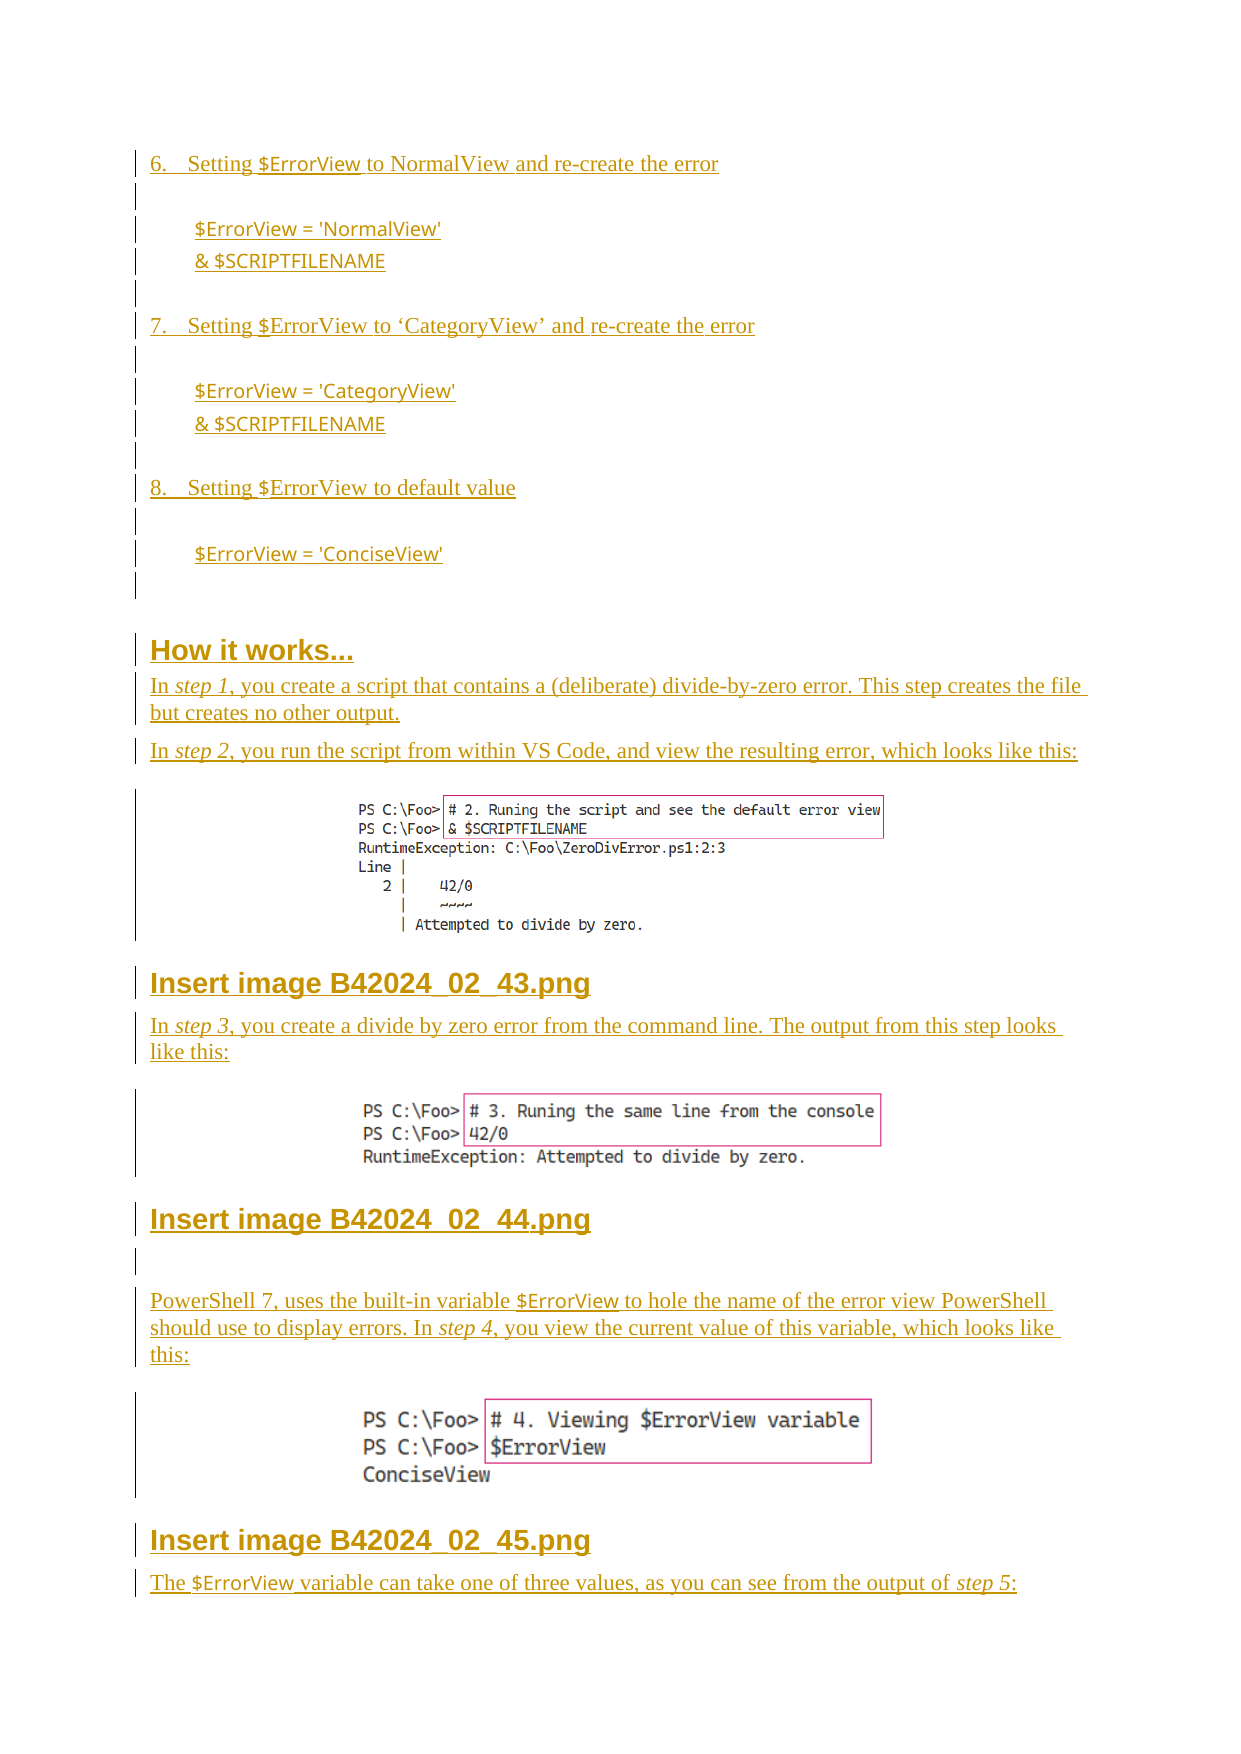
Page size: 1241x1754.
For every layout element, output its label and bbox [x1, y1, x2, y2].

picture [341, 1392, 899, 1499]
picture [344, 788, 896, 941]
picture [350, 1089, 891, 1178]
